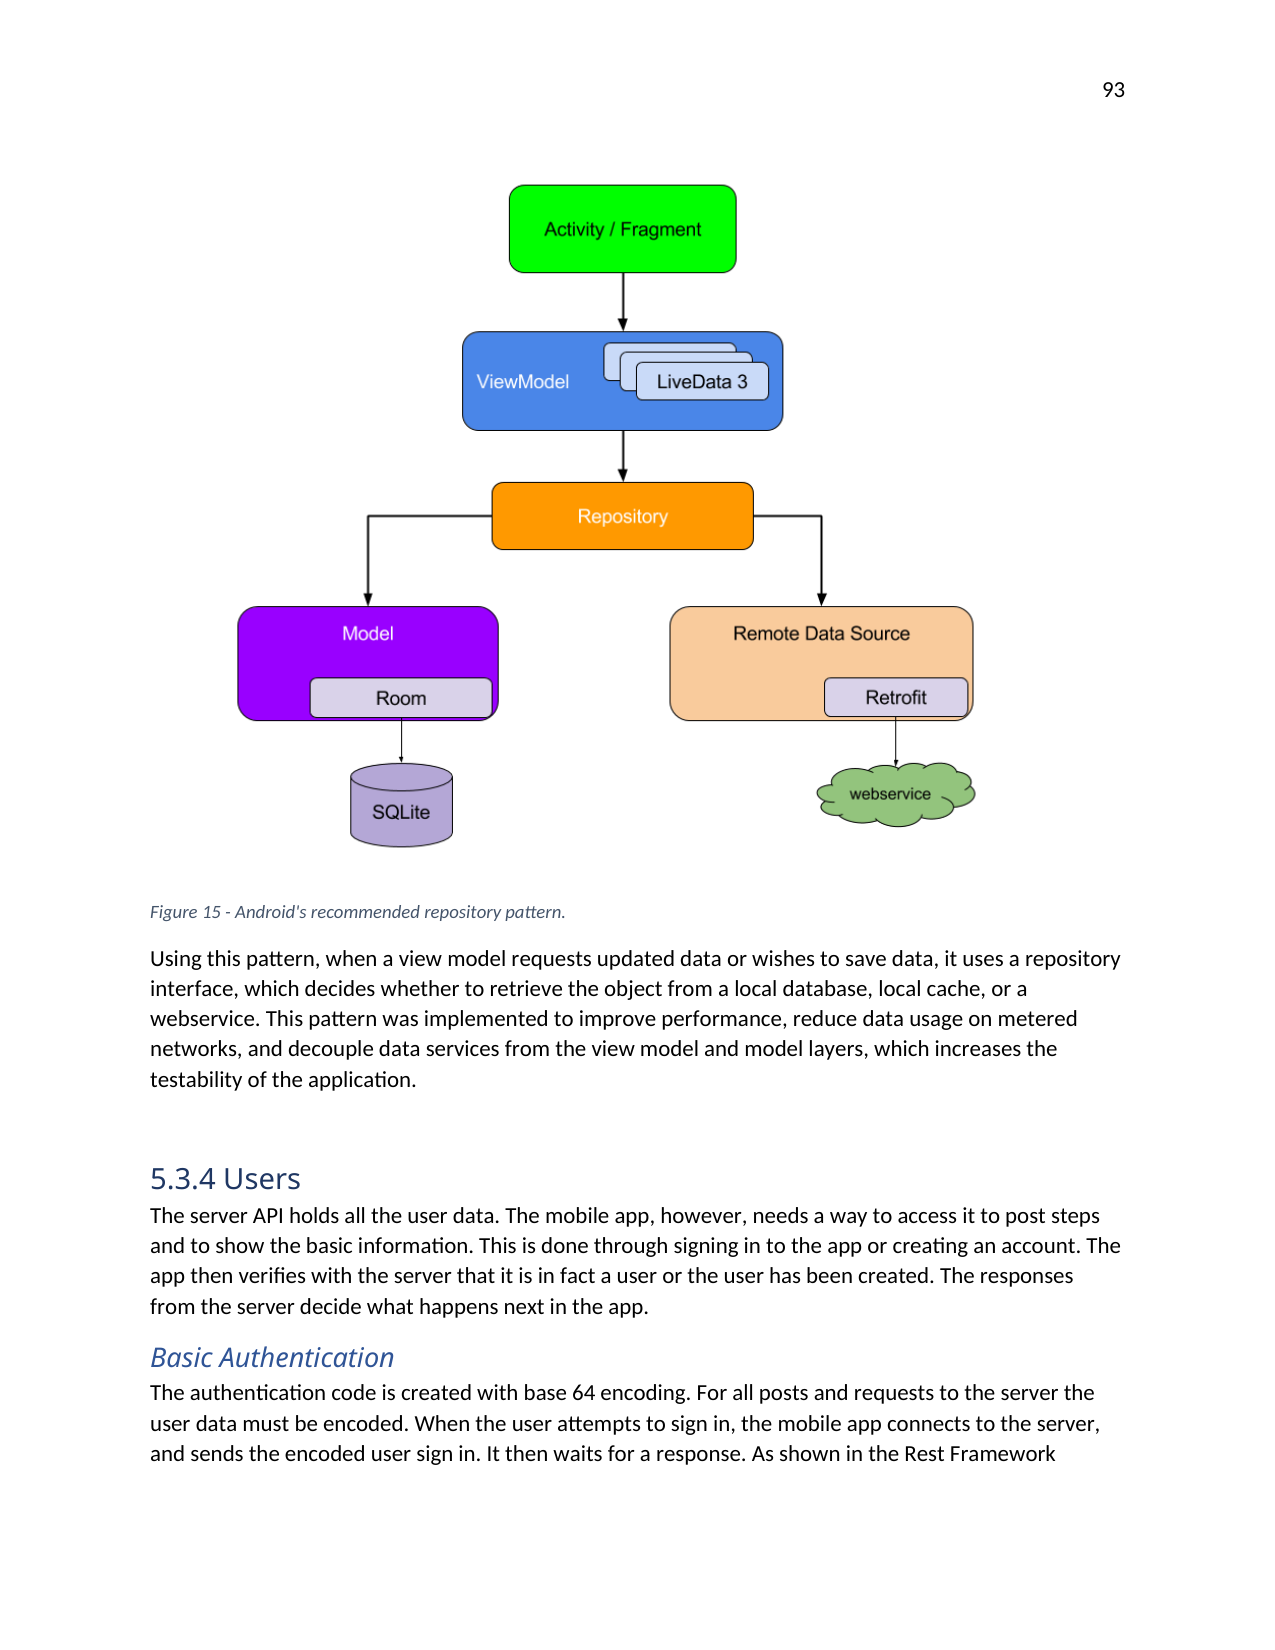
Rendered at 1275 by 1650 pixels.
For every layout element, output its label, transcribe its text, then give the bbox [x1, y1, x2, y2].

subtitle Basic Authentication [150, 1339, 1125, 1376]
subtitle 5.3.4 Users [150, 1158, 1125, 1198]
picture [150, 150, 1125, 882]
text Using this pattern, when a view model requests updated data or wishes to save data, it uses a repository interface, which decides whether to retrieve the object from a local database, local cache, or a webservice. This pattern was implemented to improve performance, reduce data usage on metered networks, and decouple data services from the view model and model layers, which increases the testability of the application. [150, 944, 1125, 1093]
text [150, 1378, 1125, 1467]
text The server API holds all the user data. The mobile app, however, needs a way to access it to post steps and to show the basic information. This is done through signing in to the app or creating an account. The app then verifies with the server that it is in fact a user or the user has been created. The responses from the server decide what happens next in the app. [150, 1201, 1125, 1320]
